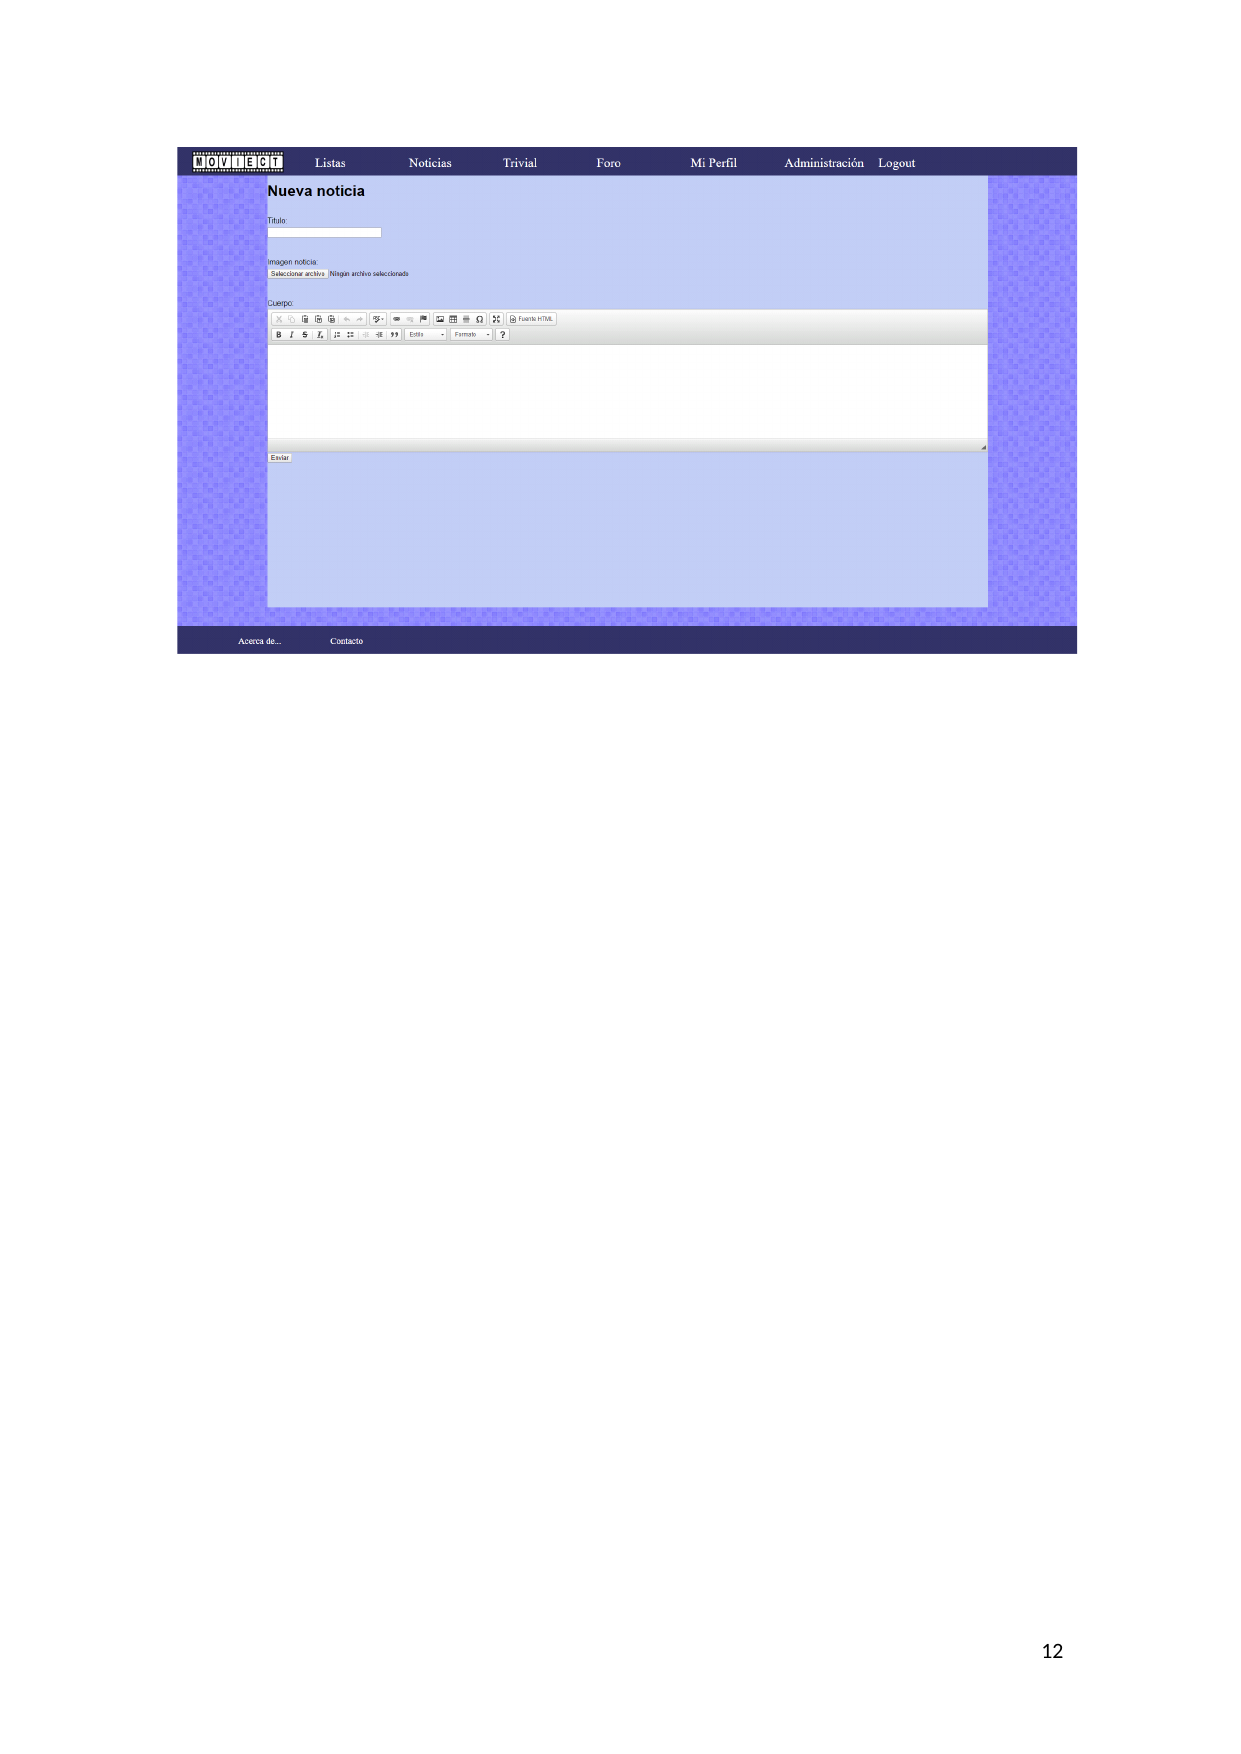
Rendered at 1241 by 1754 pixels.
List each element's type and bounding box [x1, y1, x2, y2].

picture [177, 147, 1078, 653]
